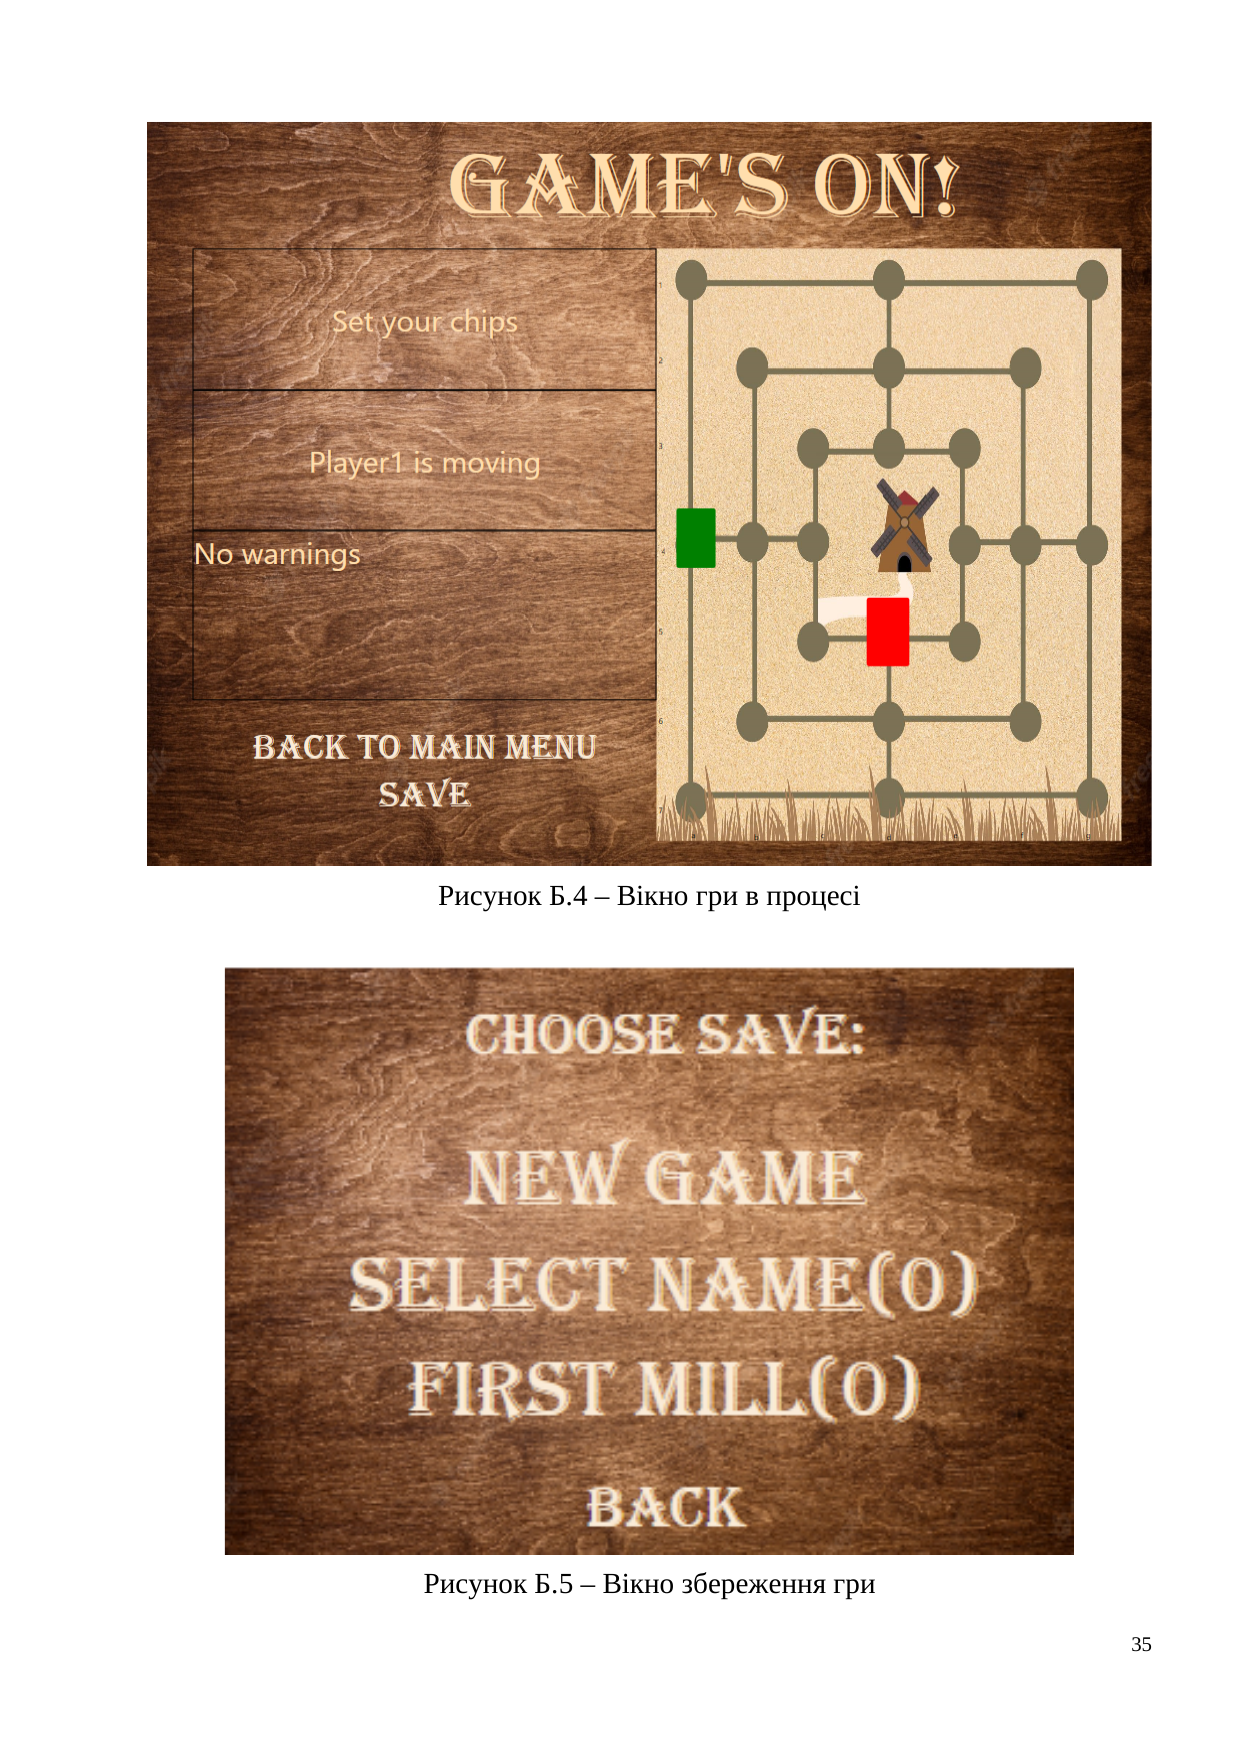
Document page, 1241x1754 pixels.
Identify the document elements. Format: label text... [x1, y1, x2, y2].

text Рисунок Б.4 – Вікно гри в процесі [147, 878, 1152, 912]
picture [224, 964, 1074, 1555]
picture [147, 118, 1152, 866]
text Рисунок Б.5 – Вікно збереження гри [147, 1566, 1152, 1600]
